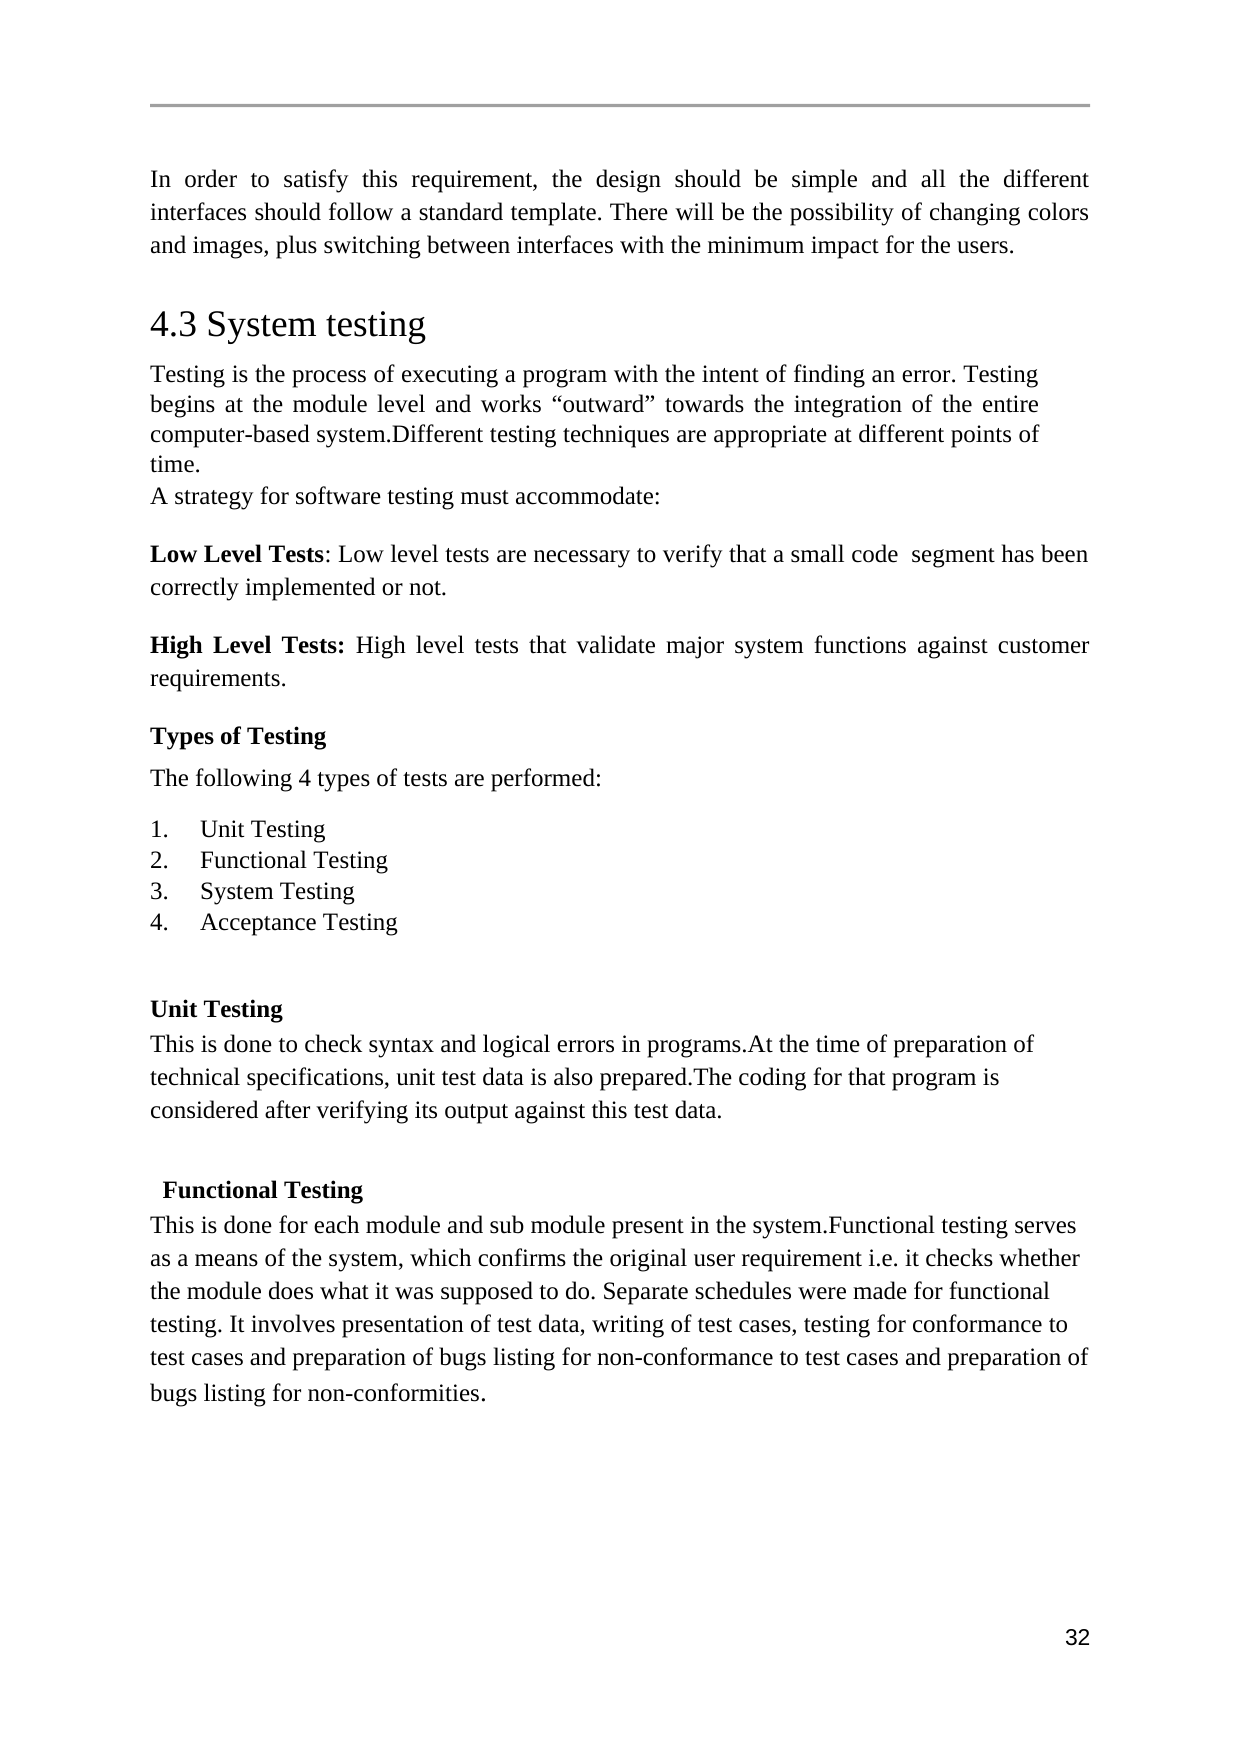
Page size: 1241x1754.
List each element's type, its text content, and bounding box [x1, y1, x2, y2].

text Unit Testing [150, 994, 753, 1023]
text Types of Testing [150, 721, 1090, 750]
text 4. Acceptance Testing [150, 907, 1090, 936]
text 2. Functional Testing [150, 845, 1090, 874]
text In order to satisfy this requirement, the design should be simple and all the different interfaces should follow a standard template. There will be the possibility of changing colors and images, plus switching between interfaces with the minimum impact for the users. [150, 164, 1090, 259]
text Low Level Tests: Low level tests are necessary to verify that a small code segment has been correctly implemented or not. [150, 539, 1090, 601]
text This is done to check syntax and logical errors in programs.At the time of preparation of technical specifications, unit test data is also prepared.The coding for that program is considered after verifying its output against this test data. [150, 1029, 1090, 1124]
text A strategy for software testing must accommodate: [150, 481, 1090, 510]
text High Level Tests: High level tests that validate major system functions against customer requirements. [150, 630, 1090, 692]
text 1. Unit Testing [150, 814, 1090, 843]
text This is done for each module and sub module present in the system.Functional testing serves as a means of the system, which confirms the original user requirement i.e. it checks whether the module does what it was supposed to do. Separate schedules were made for functional testing. It involves presentation of test data, writing of test cases, testing for conformance to test cases and preparation of bugs listing for non-conformance to test cases and preparation of bugs listing for non-conformities. [150, 1210, 1090, 1407]
text The following 4 types of tests are performed: [150, 763, 1090, 792]
subtitle 4.3 System testing [150, 301, 1090, 344]
text Testing is the process of executing a program with the intent of finding an error. Testing begins at the module level and works “outward” towards the integration of the entire computer-based system.Different testing techniques are appropriate at different points of time. [150, 359, 1040, 478]
text Functional Testing [162, 1175, 1042, 1204]
text 3. System Testing [150, 876, 1090, 905]
